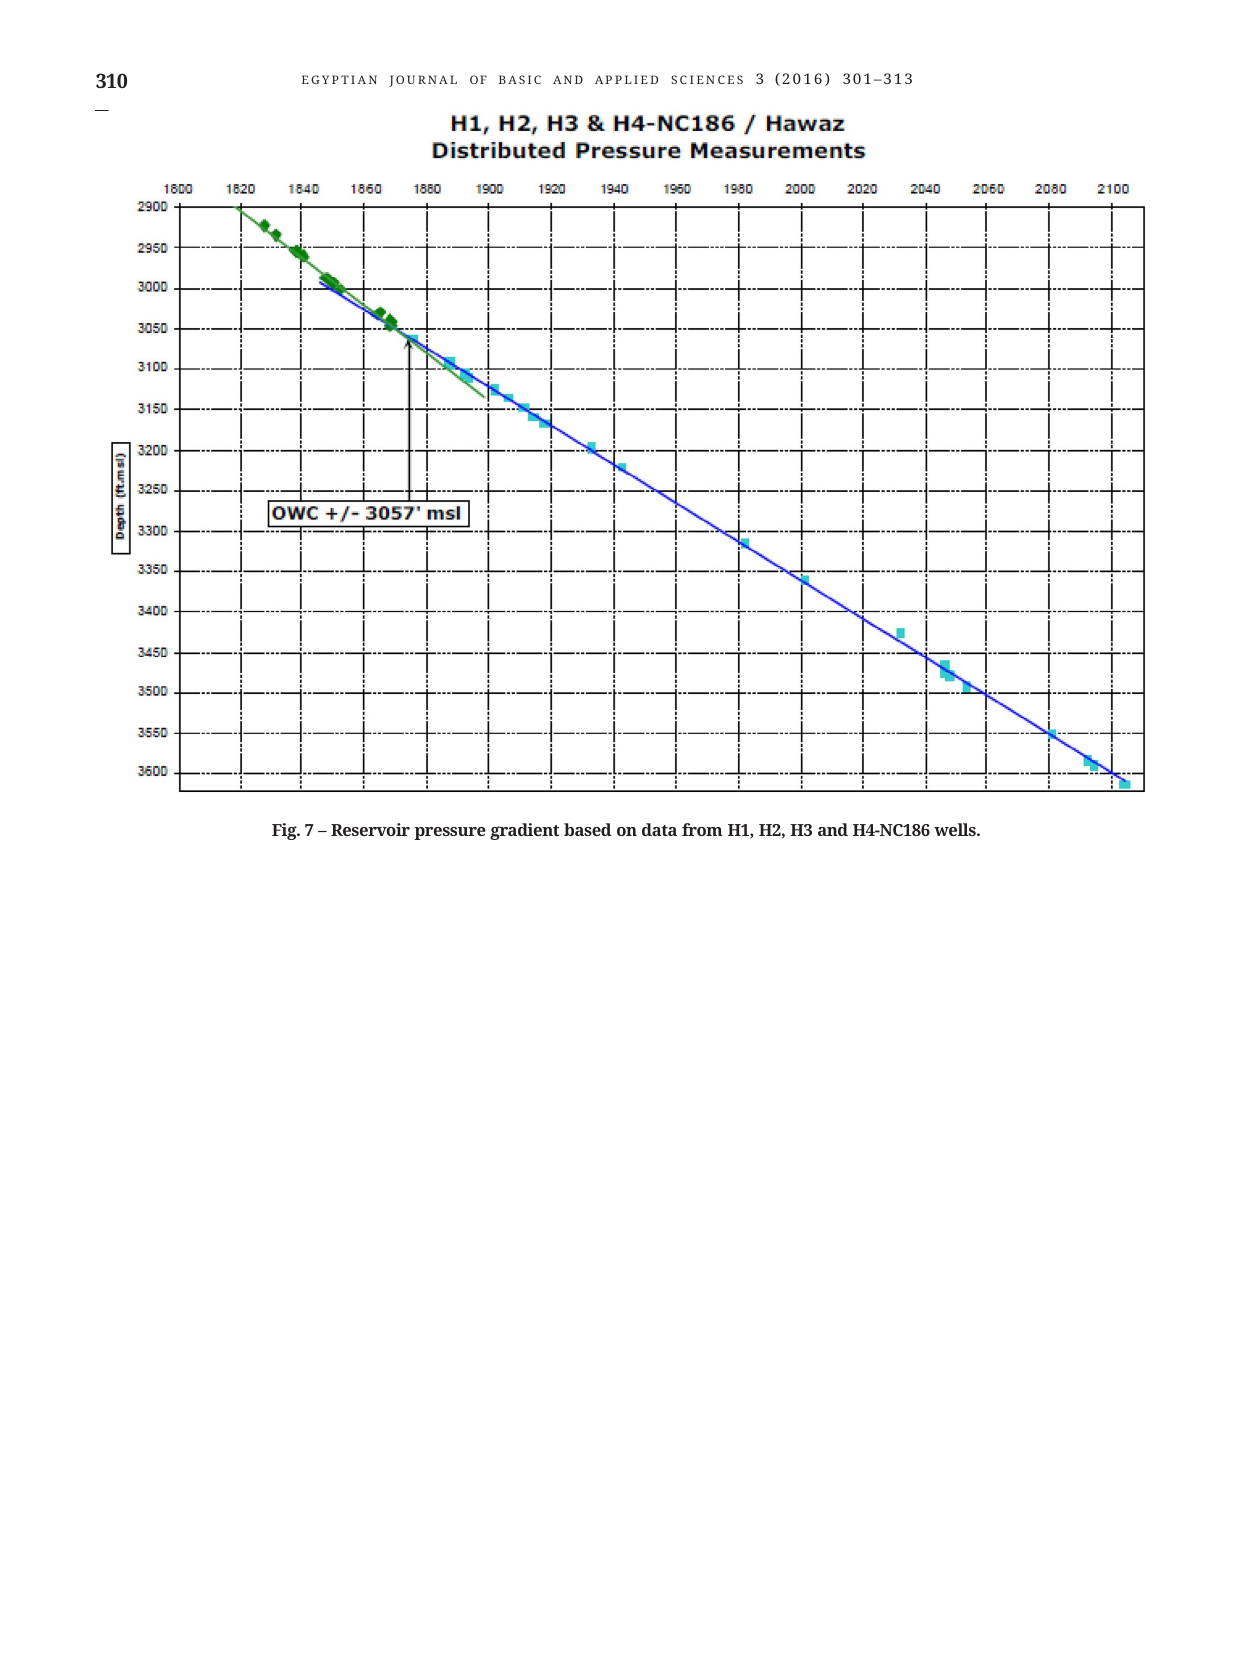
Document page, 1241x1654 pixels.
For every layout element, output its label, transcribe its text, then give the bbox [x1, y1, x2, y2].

picture [108, 110, 1146, 794]
text Fig. 7 – Reservoir pressure gradient based on data from H1, H2, H3 and H4-NC186 wells. [108, 819, 1144, 842]
